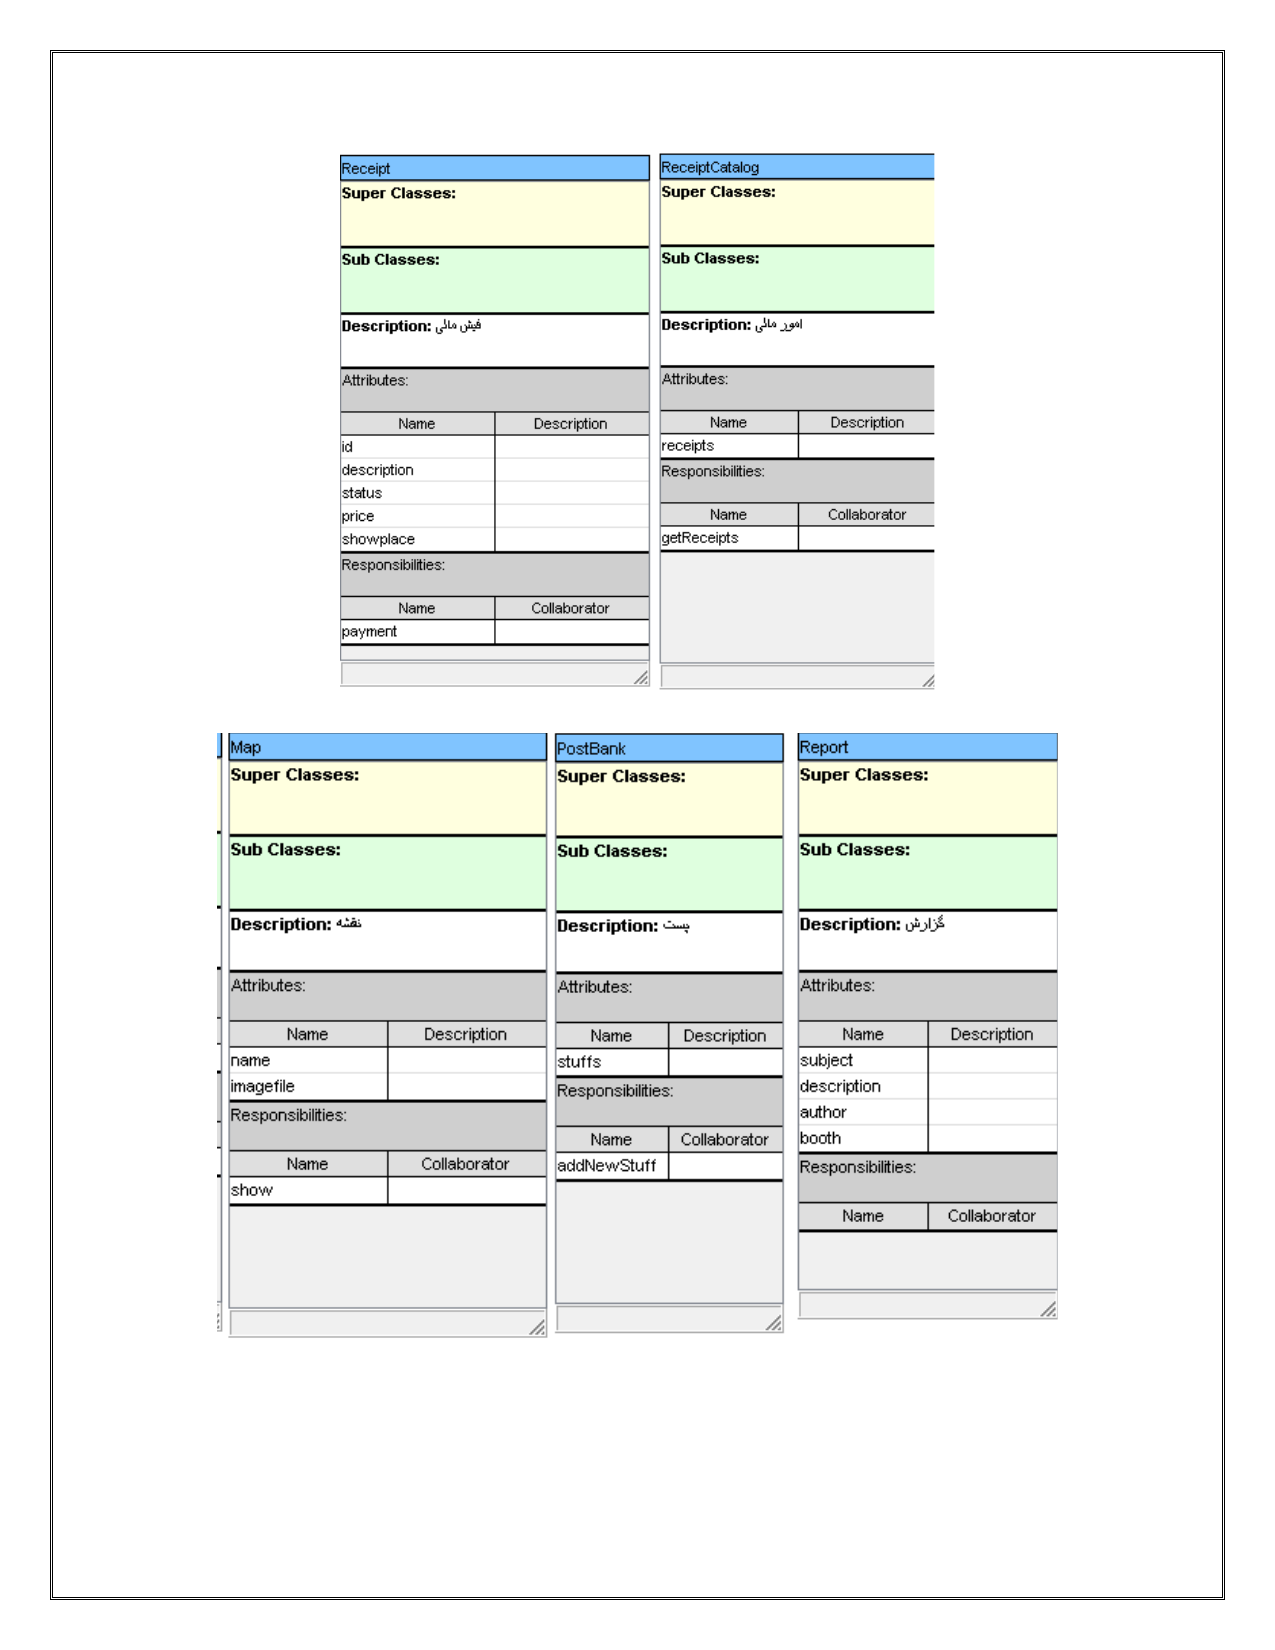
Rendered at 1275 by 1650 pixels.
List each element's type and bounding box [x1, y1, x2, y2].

picture [217, 733, 1058, 1346]
picture [340, 150, 935, 698]
